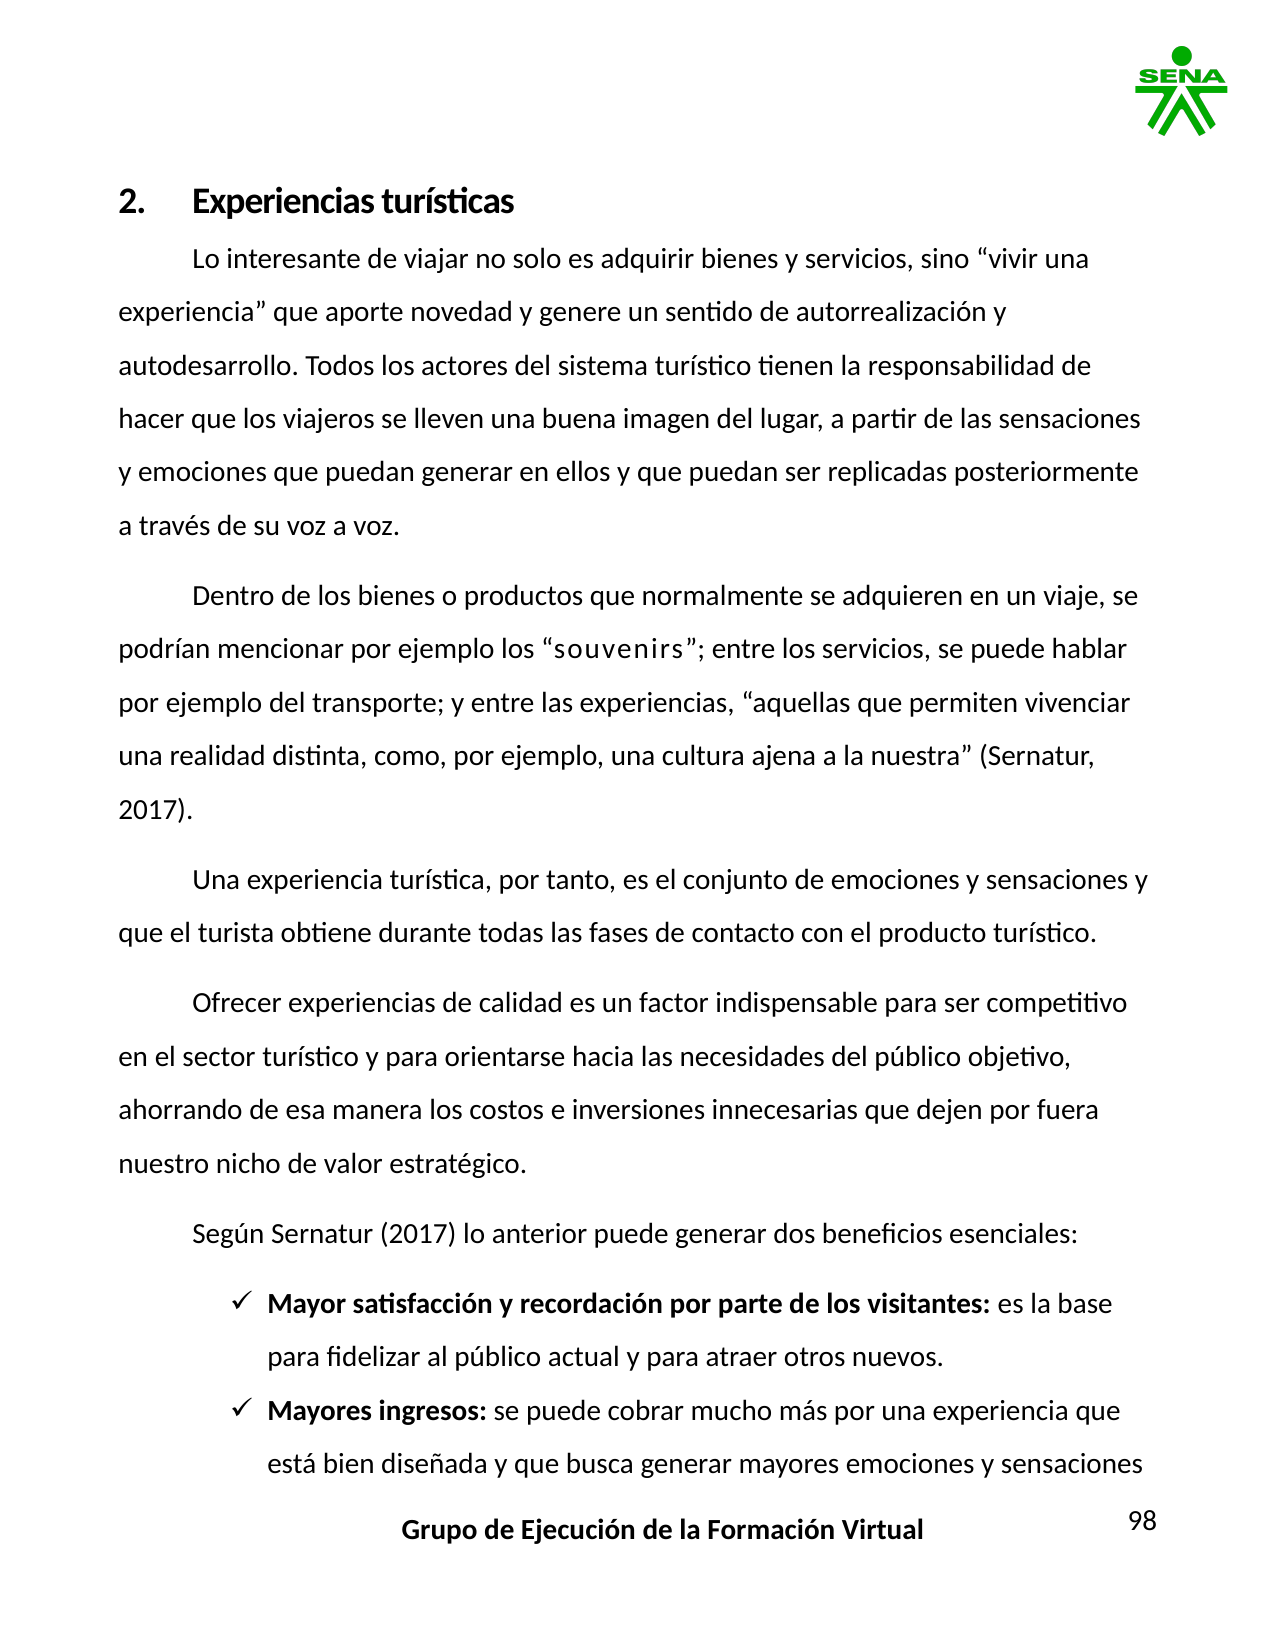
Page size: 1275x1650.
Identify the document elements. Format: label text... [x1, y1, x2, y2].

text Dentro de los bienes o productos que normalmente se adquieren en un viaje, se podrían mencionar por ejemplo los “souvenirs”; entre los servicios, se puede hablar por ejemplo del transporte; y entre las experiencias, “aquellas que permiten vivenciar una realidad distinta, como, por ejemplo, una cultura ajena a la nuestra” (Sernatur, 2017). [118, 577, 1157, 826]
text Ofrecer experiencias de calidad es un factor indispensable para ser competitivo en el sector turístico y para orientarse hacia las necesidades del público objetivo, ahorrando de esa manera los costos e inversiones innecesarias que dejen por fuera nuestro nicho de valor estratégico. [118, 984, 1157, 1180]
list Mayor satisfacción y recordación por parte de los visitantes: es la base para fidelizar al público actual y para atraer otros nuevos. [229, 1285, 1157, 1374]
picture [1135, 46, 1228, 136]
subtitle Experiencias turísticas [118, 177, 1157, 223]
text Según Sernatur (2017) lo anterior puede generar dos beneficios esenciales: [118, 1215, 1157, 1250]
text Una experiencia turística, por tanto, es el conjunto de emociones y sensaciones y que el turista obtiene durante todas las fases de contacto con el producto turístico. [118, 861, 1157, 950]
text Lo interesante de viajar no solo es adquirir bienes y servicios, sino “vivir una experiencia” que aporte novedad y genere un sentido de autorrealización y autodesarrollo. Todos los actores del sistema turístico tienen la responsabilidad de hacer que los viajeros se lleven una buena imagen del lugar, a partir de las sensaciones y emociones que puedan generar en ellos y que puedan ser replicadas posteriormente a través de su voz a voz. [118, 240, 1157, 542]
